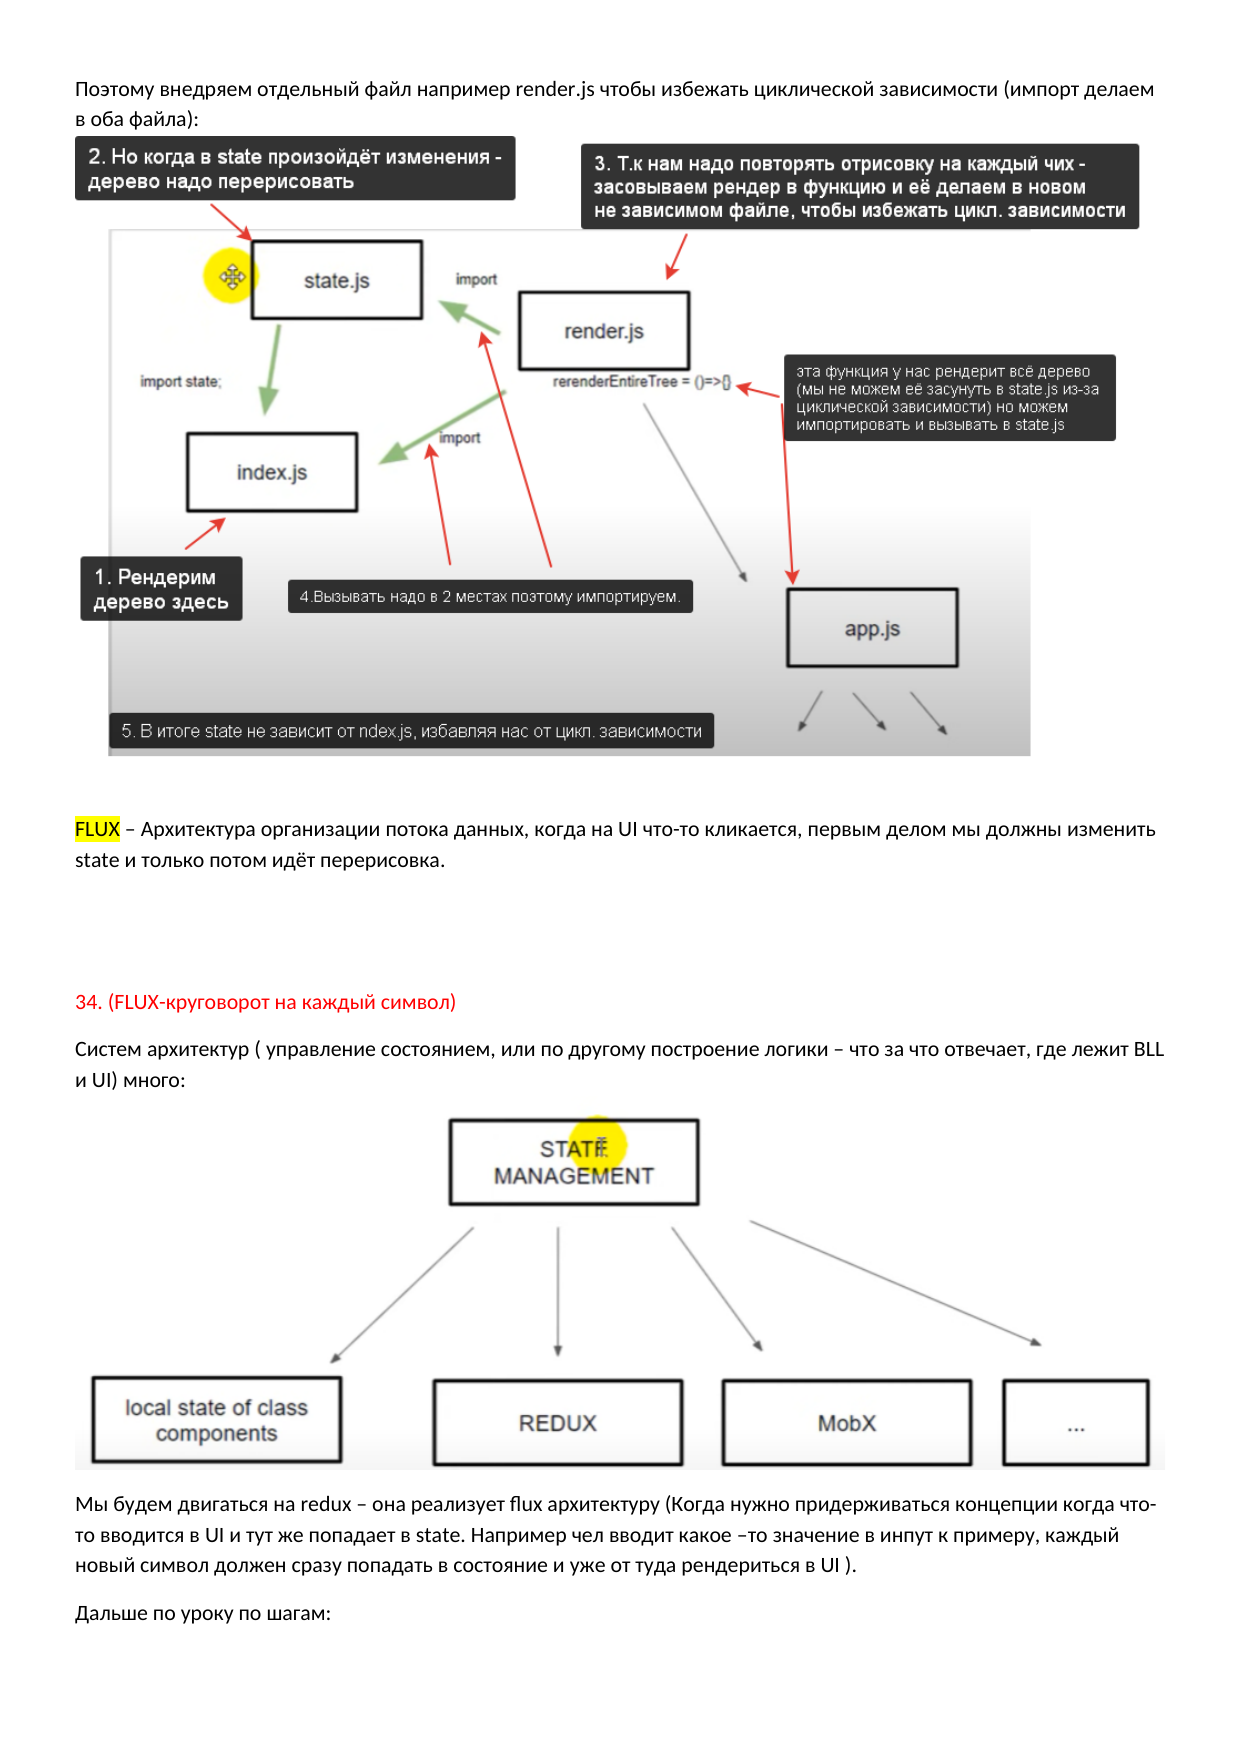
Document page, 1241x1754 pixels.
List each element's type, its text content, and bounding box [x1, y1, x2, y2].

picture [75, 1096, 1166, 1470]
text Систем архитектур ( управление состоянием, или по другому построение логики – что за что отвечает, где лежит BLL и UI) много: [75, 1035, 1165, 1096]
text Мы будем двигаться на redux – она реализует flux архитектуру (Когда нужно придерживаться концепции когда что-то вводится в UI и тут же попадает в state. Например чел вводит какое –то значение в инпут к примеру, каждый новый символ должен сразу попадать в состояние и уже от туда рендериться в UI ). [75, 1490, 1165, 1578]
picture [75, 136, 1166, 795]
text Поэтому внедряем отдельный файл например render.js чтобы избежать циклической зависимости (импорт делаем в оба файла): [75, 75, 1165, 136]
text Дальше по уроку по шагам: [75, 1599, 1165, 1626]
text 34. (FLUX-круговорот на каждый символ) [75, 988, 1165, 1015]
text FLUX – Архитектура организации потока данных, когда на UI что-то кликается, первым делом мы должны изменить state и только потом идёт перерисовка. [75, 816, 1165, 873]
